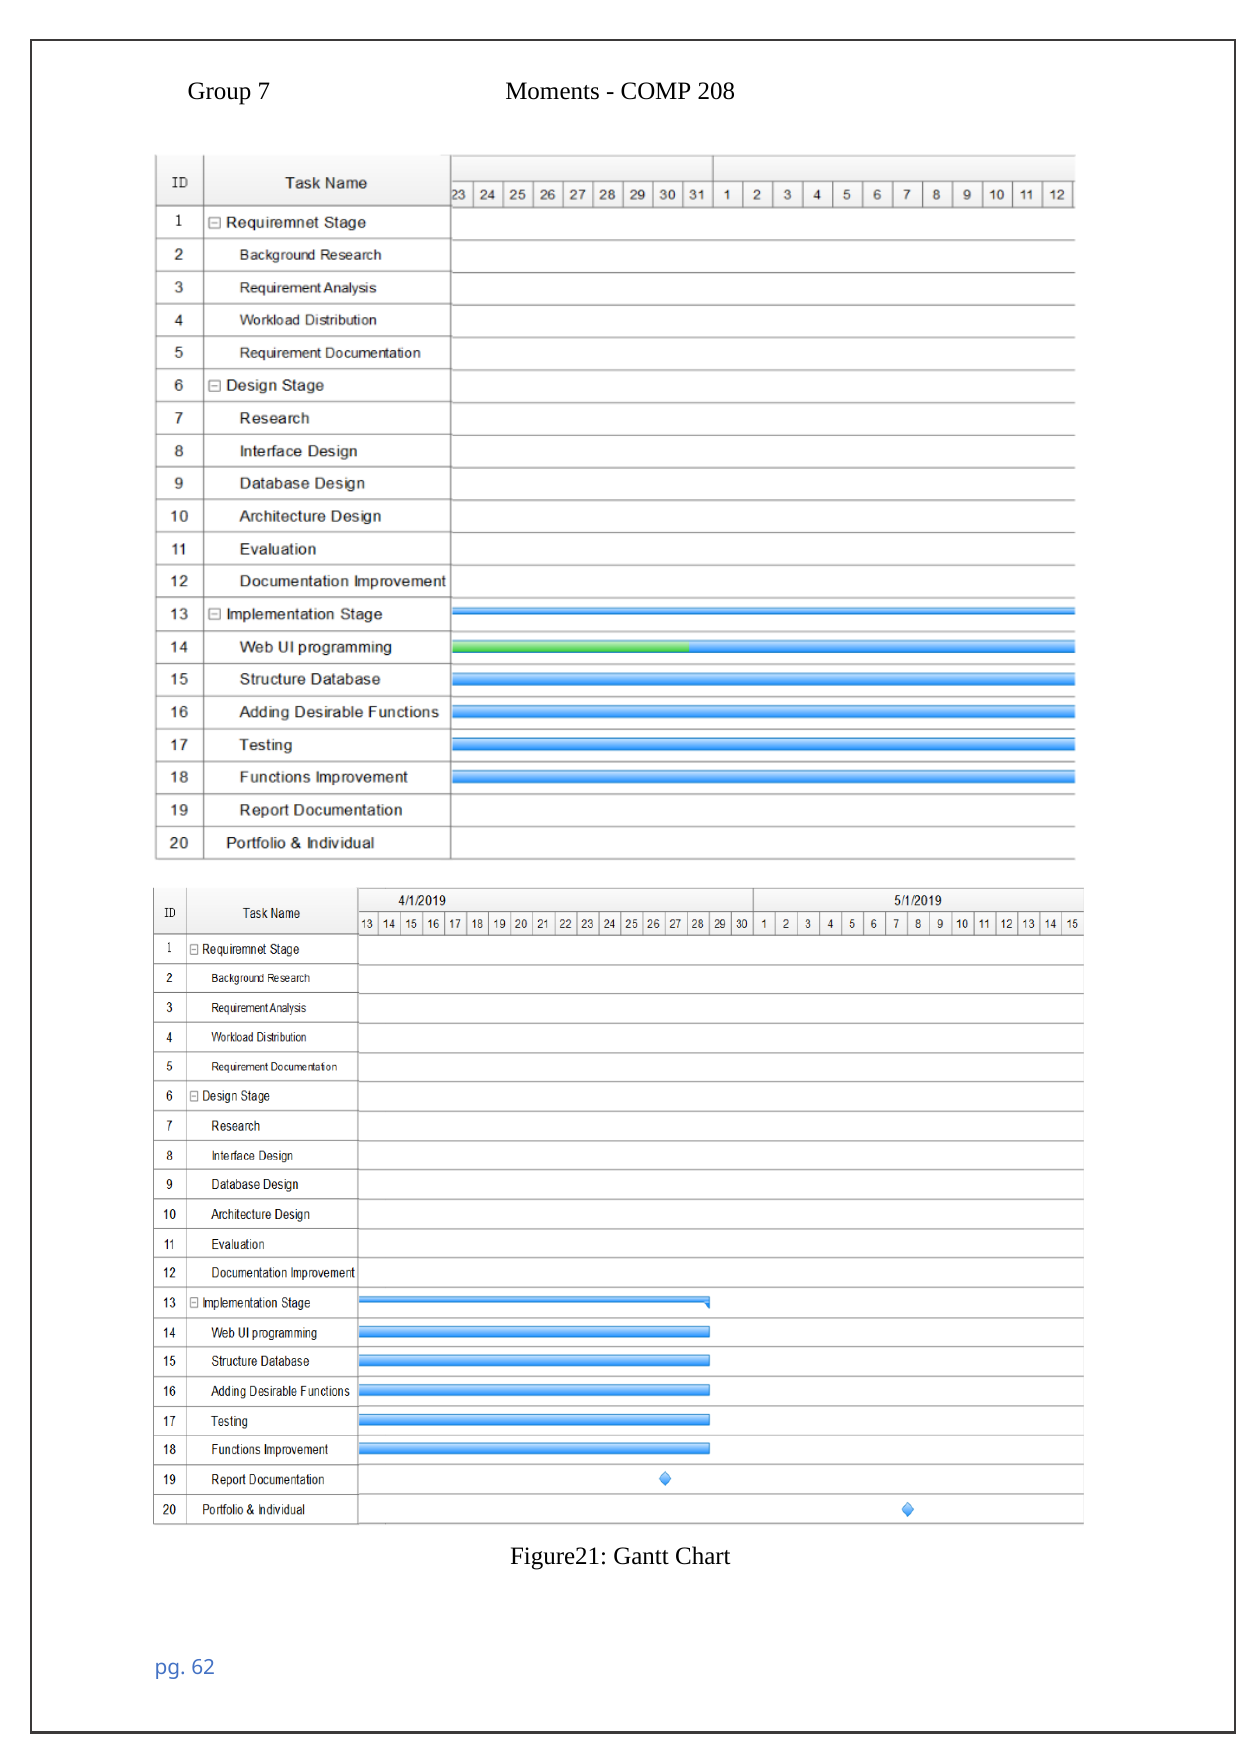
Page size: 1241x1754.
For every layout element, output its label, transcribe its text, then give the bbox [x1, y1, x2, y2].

picture [150, 150, 1090, 871]
text Figure21: Gantt Chart [150, 1541, 1090, 1569]
picture [150, 883, 1089, 1528]
